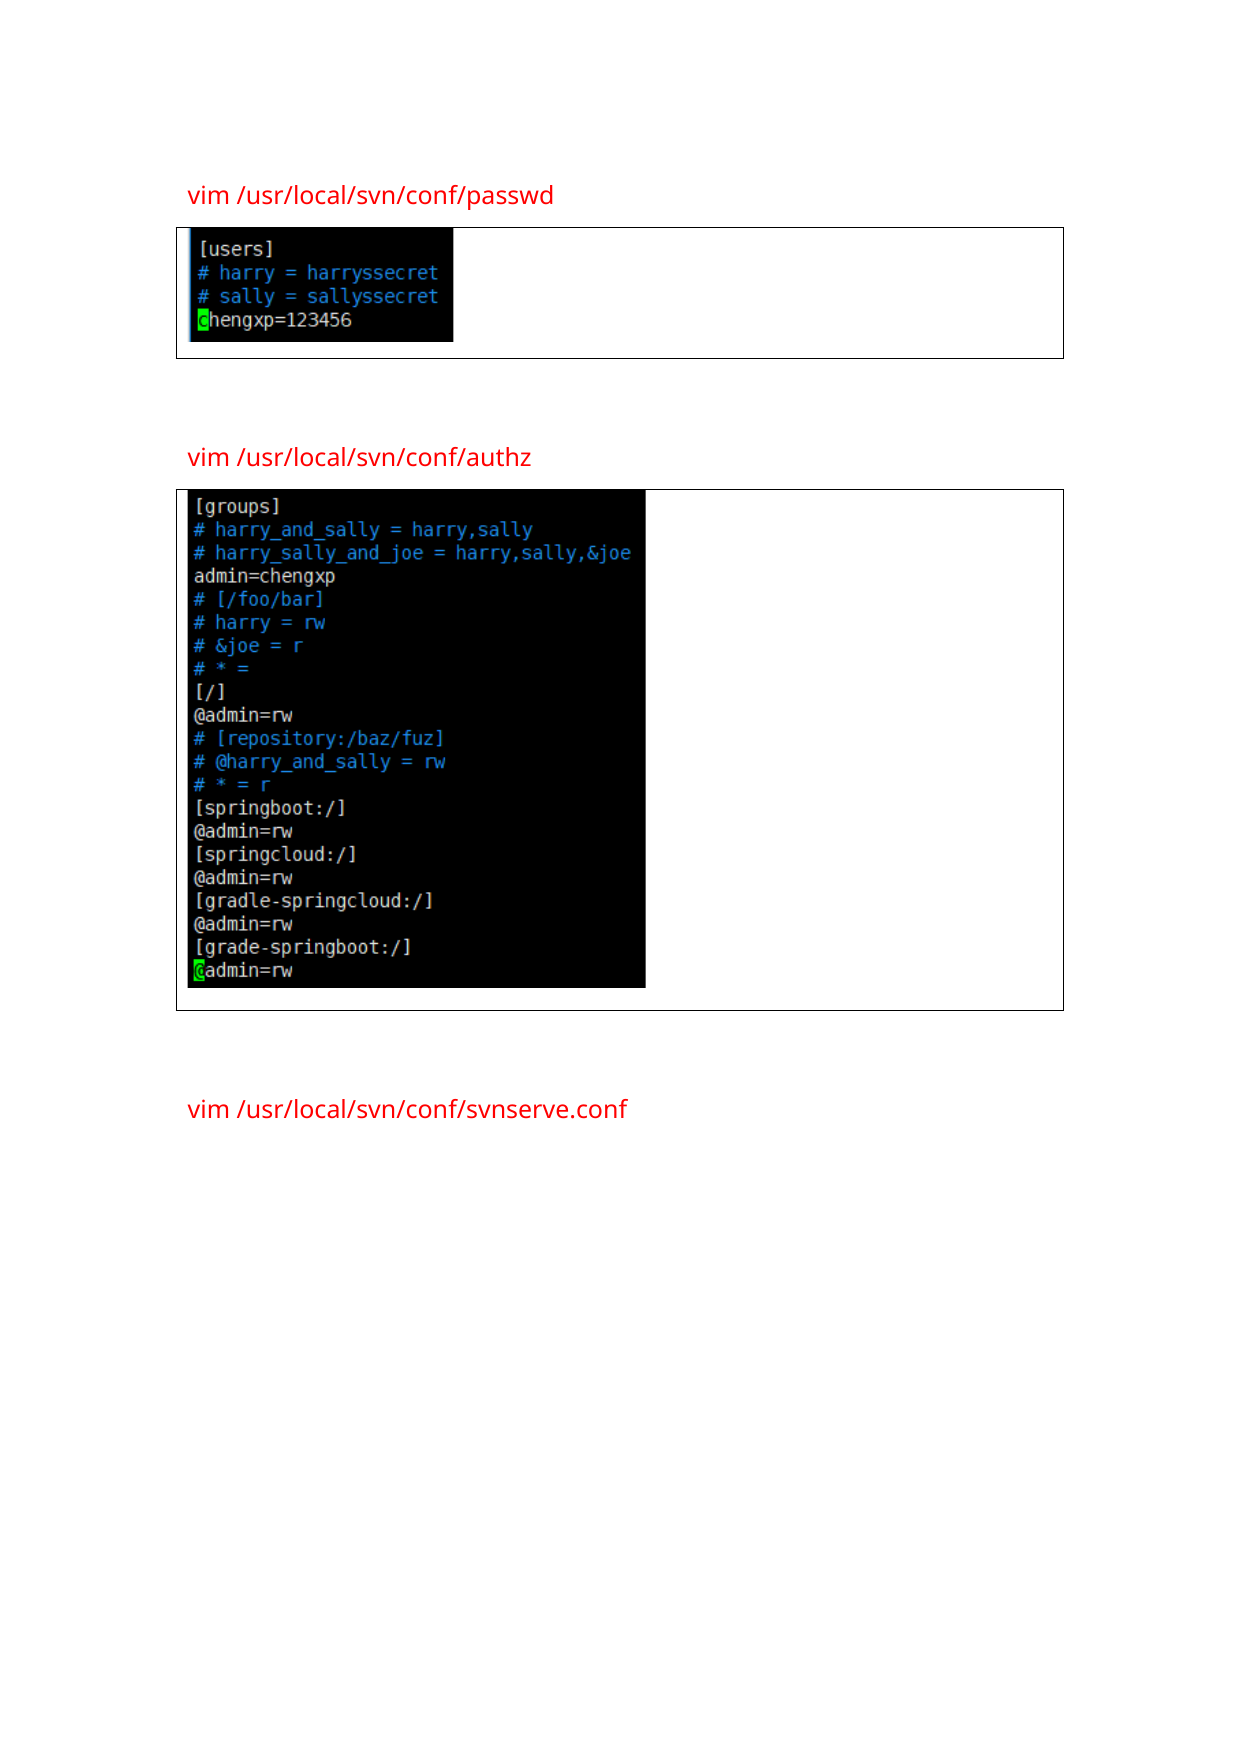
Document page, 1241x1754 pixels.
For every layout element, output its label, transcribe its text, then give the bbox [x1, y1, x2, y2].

table_header [177, 490, 1063, 1010]
text vim /usr/local/svn/conf/svnserve.conf [187, 1076, 1053, 1141]
picture [187, 228, 454, 342]
text vim /usr/local/svn/conf/passwd [187, 162, 1053, 227]
picture [187, 490, 646, 988]
table_header [177, 228, 1063, 358]
text vim /usr/local/svn/conf/authz [187, 424, 1053, 489]
